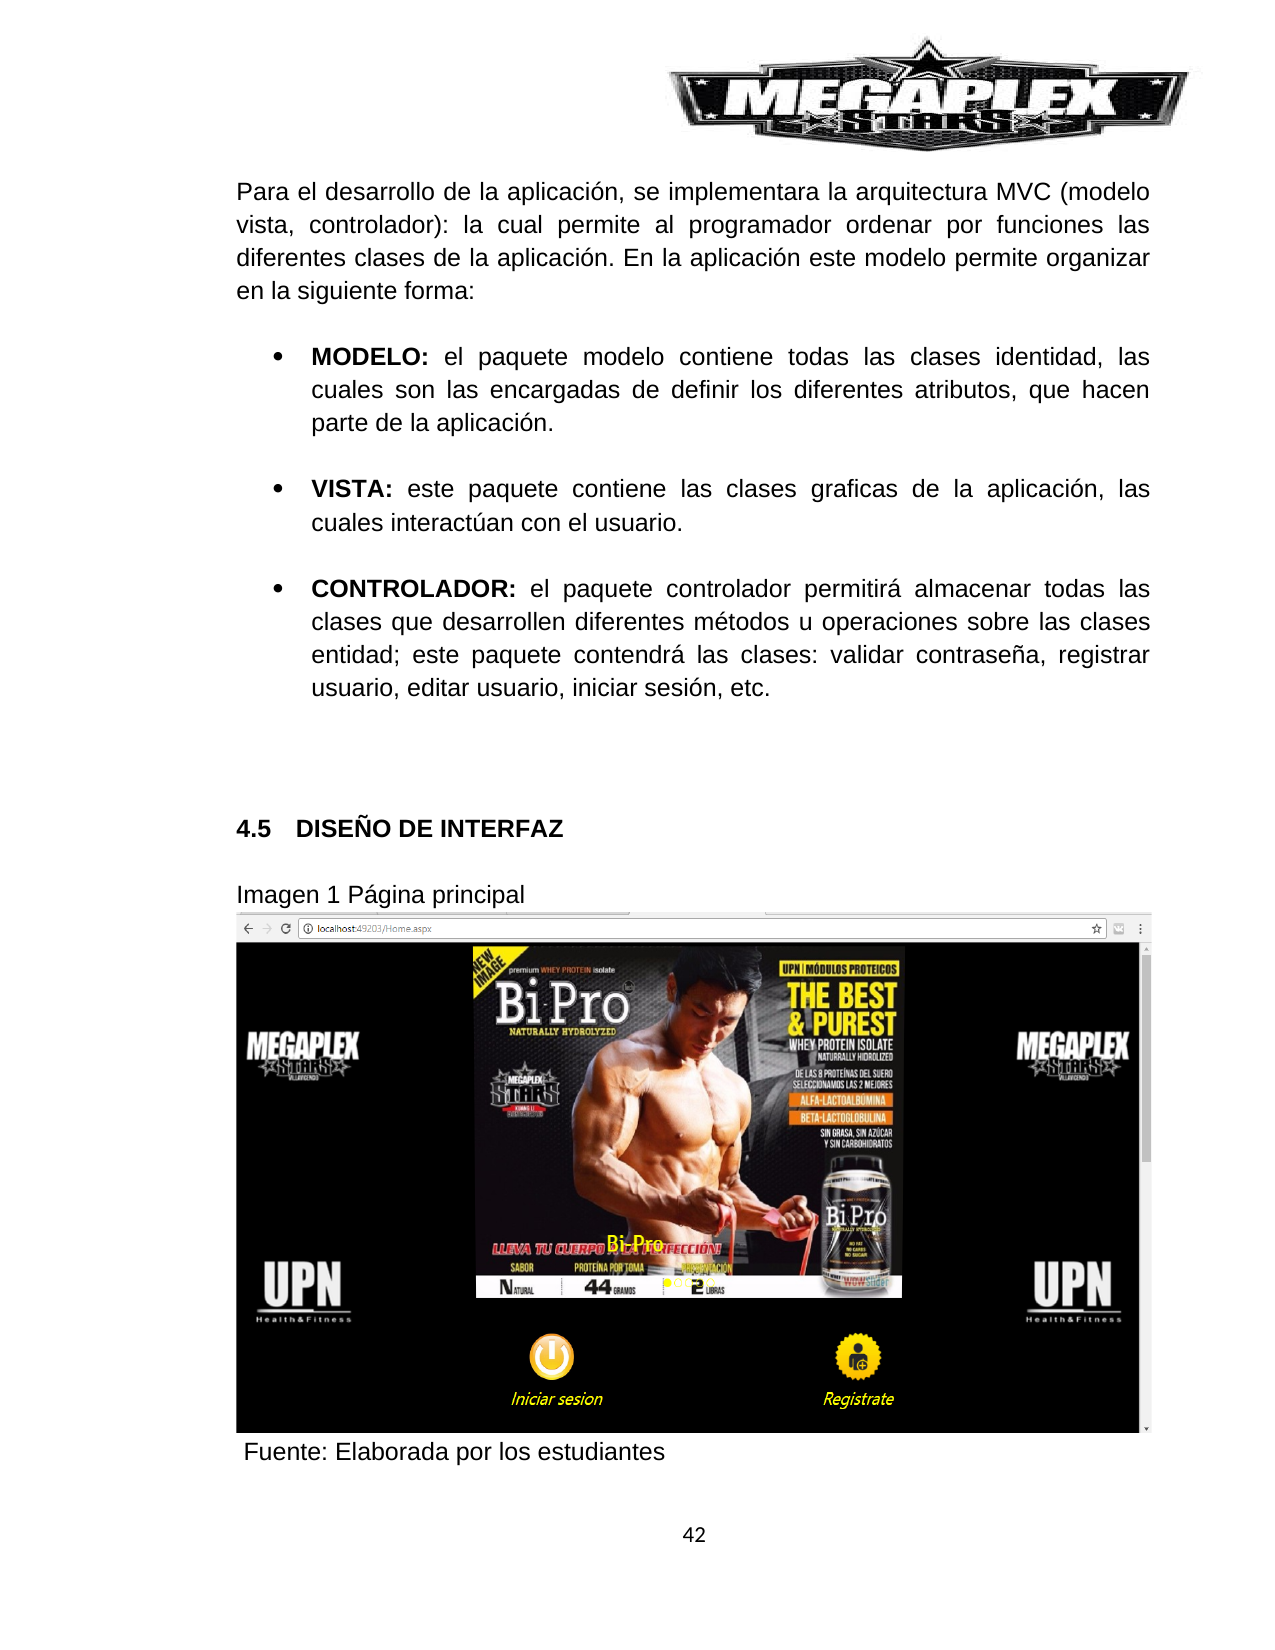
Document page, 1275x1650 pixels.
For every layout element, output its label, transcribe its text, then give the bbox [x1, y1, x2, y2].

list DISEÑO DE INTERFAZ [236, 813, 1152, 842]
list VISTA: este paquete contiene las clases graficas de la aplicación, las cuales interactúan con el usuario. [274, 474, 1152, 536]
text Para el desarrollo de la aplicación, se implementara la arquitectura MVC (modelo vista, controlador): la cual permite al programador ordenar por funciones las diferentes clases de la aplicación. En la aplicación este modelo permite organizar en la siguiente forma: [236, 177, 1152, 305]
list MODELO: el paquete modelo contiene todas las clases identidad, las cuales son las encargadas de definir los diferentes atributos, que hacen parte de la aplicación. [274, 342, 1152, 437]
list Fuente: Elaborada por los estudiantes [236, 1437, 1152, 1465]
list CONTROLADOR: el paquete controlador permitirá almacenar todas las clases que desarrollen diferentes métodos u operaciones sobre las clases entidad; este paquete contendrá las clases: validar contraseña, registrar usuario, editar usuario, iniciar sesión, etc. [274, 574, 1152, 702]
picture [633, 26, 1259, 158]
list Imagen 1 Página principal [236, 879, 1152, 908]
picture [236, 912, 1152, 1433]
